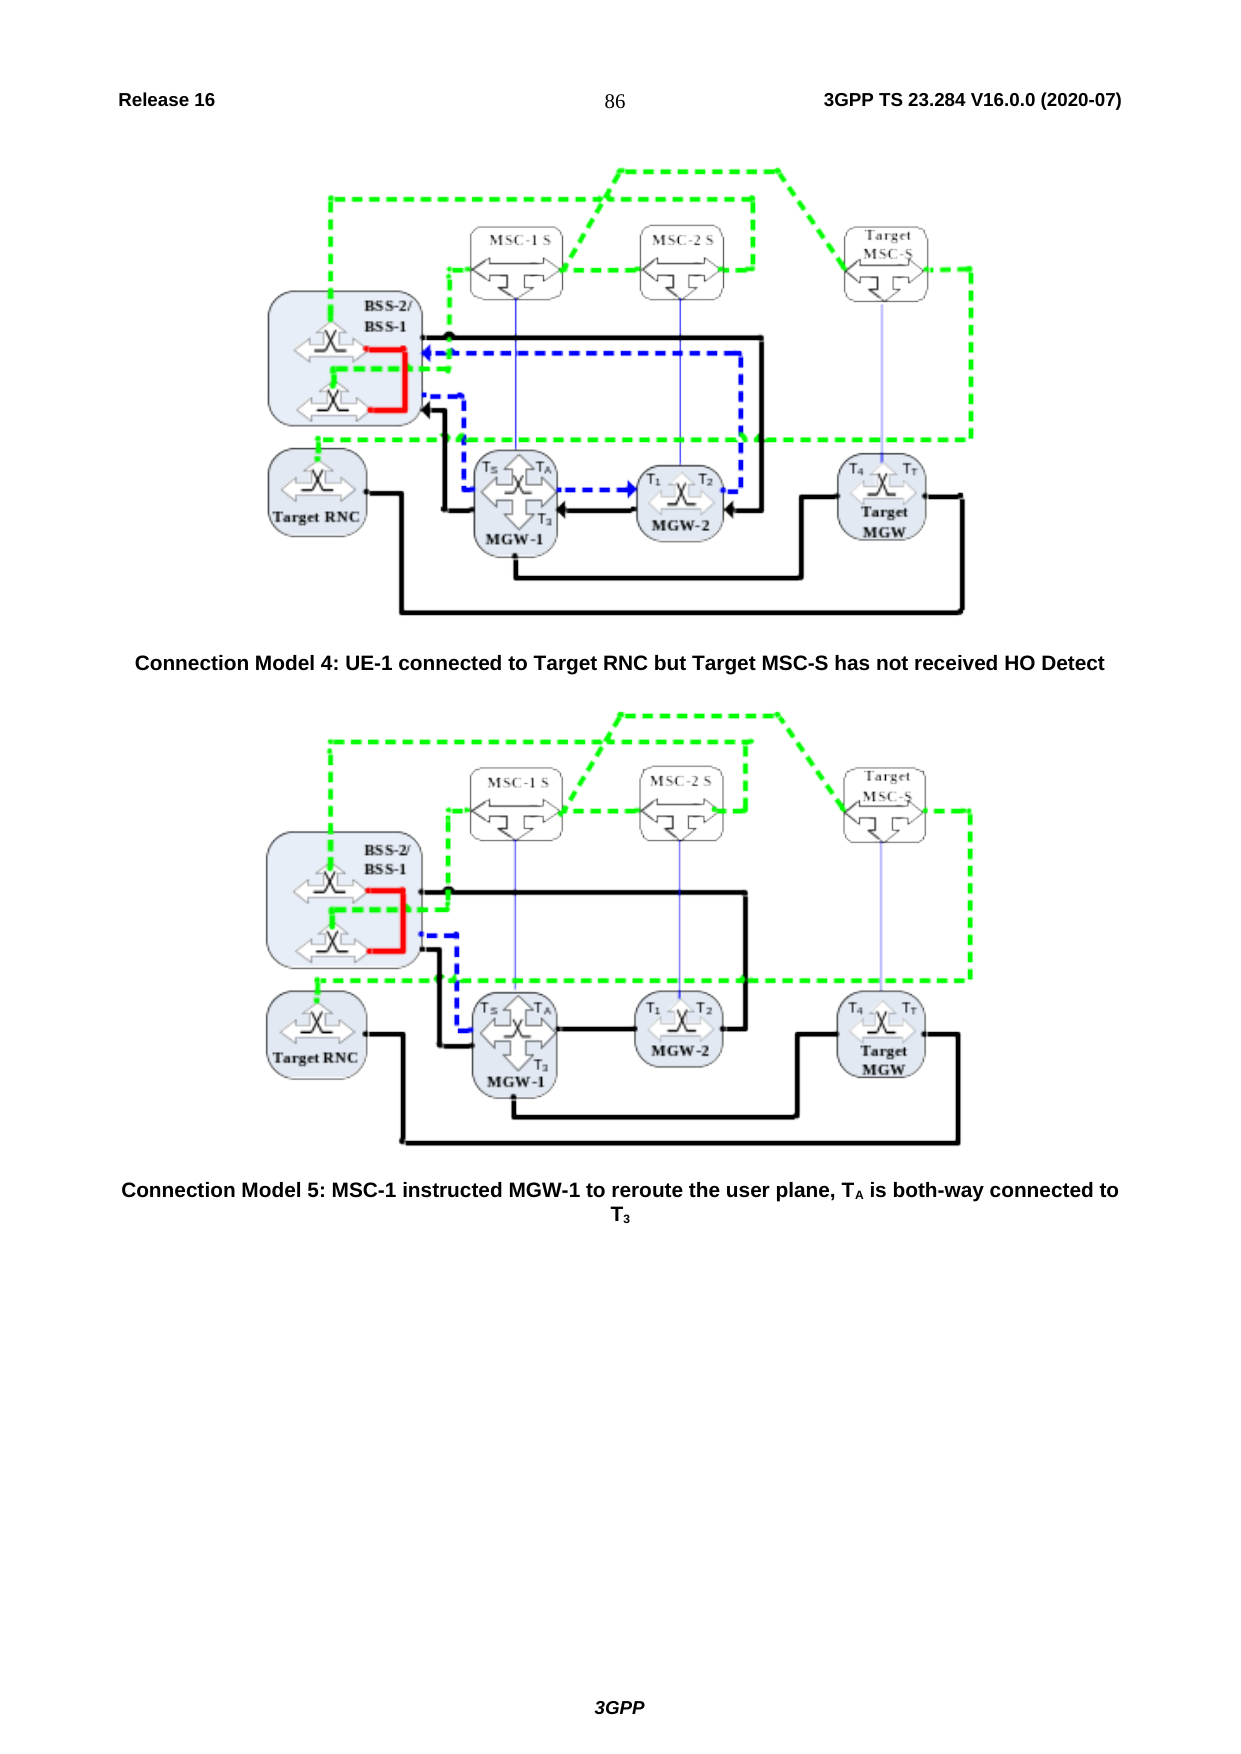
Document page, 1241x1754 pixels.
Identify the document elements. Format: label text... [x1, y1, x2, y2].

text Connection Model 5: MSC-1 instructed MGW-1 to reroute the user plane, TA is both-way connected to T3 [118, 1178, 1122, 1226]
text Connection Model 4: UE-1 connected to Target RNC but Target MSC-S has not received HO Detect [118, 651, 1122, 675]
